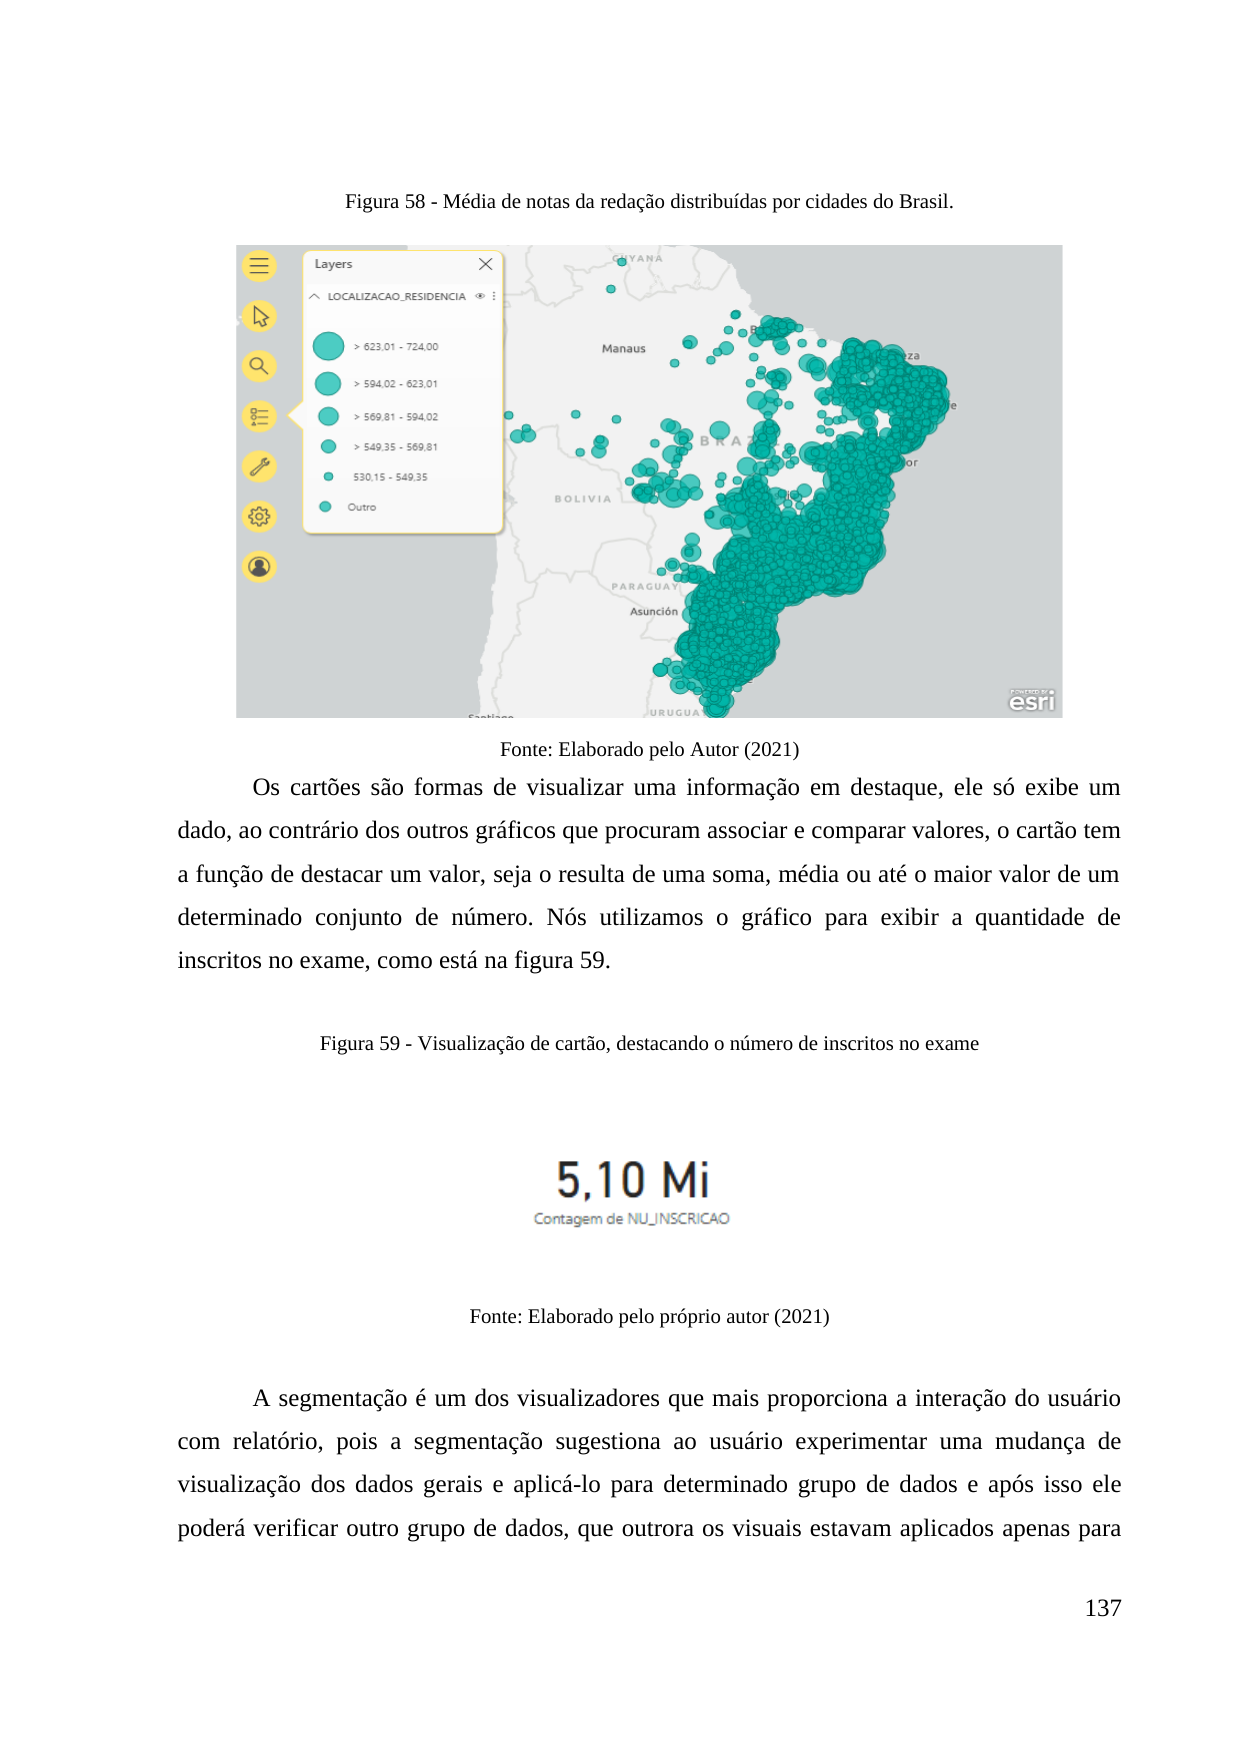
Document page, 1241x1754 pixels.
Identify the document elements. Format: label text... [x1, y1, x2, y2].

text Os cartões são formas de visualizar uma informação em destaque, ele só exibe um dado, ao contrário dos outros gráficos que procuram associar e comparar valores, o cartão tem a função de destacar um valor, seja o resulta de uma soma, média ou até o maior valor de um determinado conjunto de número. Nós utilizamos o gráfico para exibir a quantidade de inscritos no exame, como está na figura 59. [177, 772, 1122, 974]
text Fonte: Elaborado pelo próprio autor (2021) [177, 1304, 1122, 1328]
text Fonte: Elaborado pelo Autor (2021) [177, 736, 1122, 761]
text Figura 59 - Visualização de cartão, destacando o número de inscritos no exame [177, 1031, 1122, 1055]
picture [233, 245, 1067, 722]
text Figura 58 - Média de notas da redação distribuídas por cidades do Brasil. [177, 189, 1122, 213]
picture [507, 1088, 792, 1290]
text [177, 1383, 1122, 1541]
